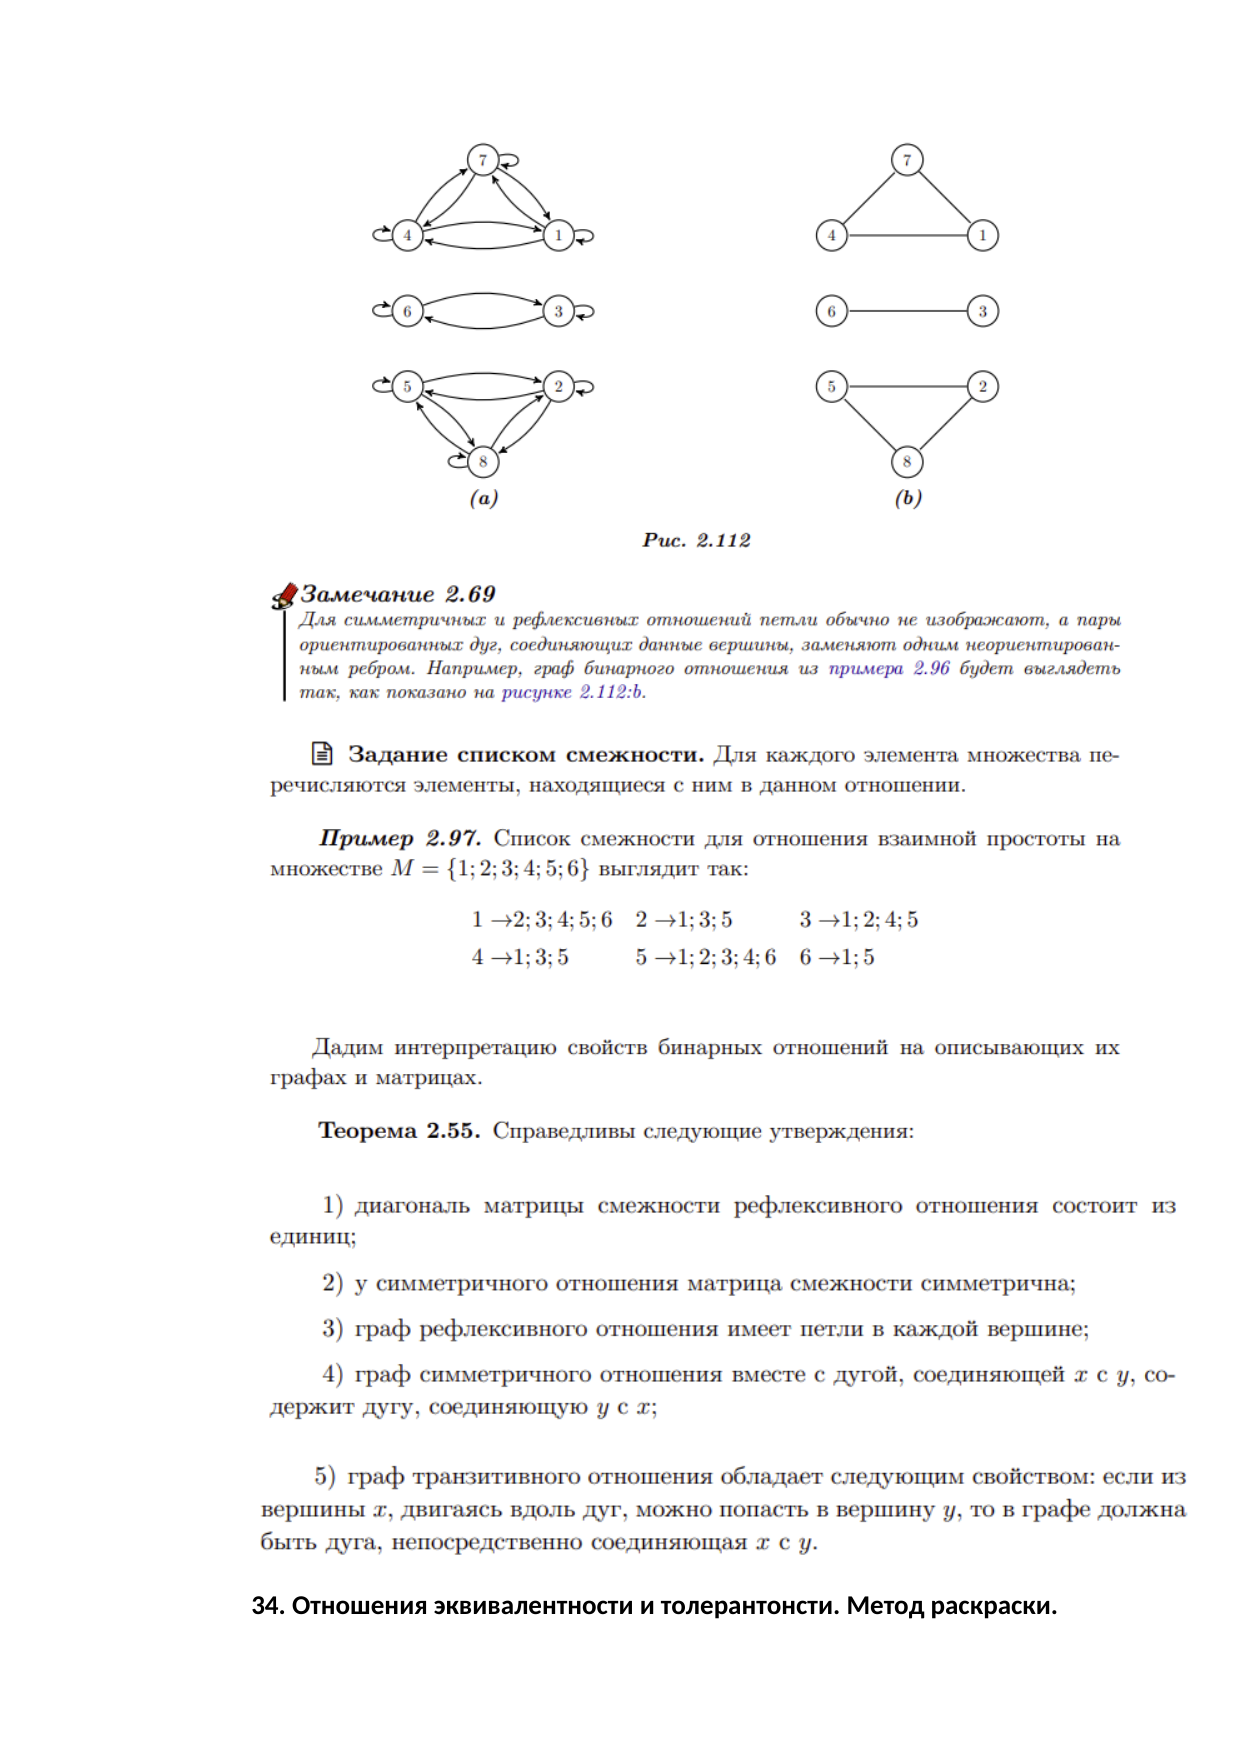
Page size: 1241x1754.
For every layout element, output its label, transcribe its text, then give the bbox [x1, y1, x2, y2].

picture [251, 118, 1135, 1158]
picture [251, 1458, 1197, 1559]
picture [251, 1186, 1192, 1430]
list Отношения эквивалентности и толерантонсти. Метод раскраски. [177, 1588, 1127, 1621]
